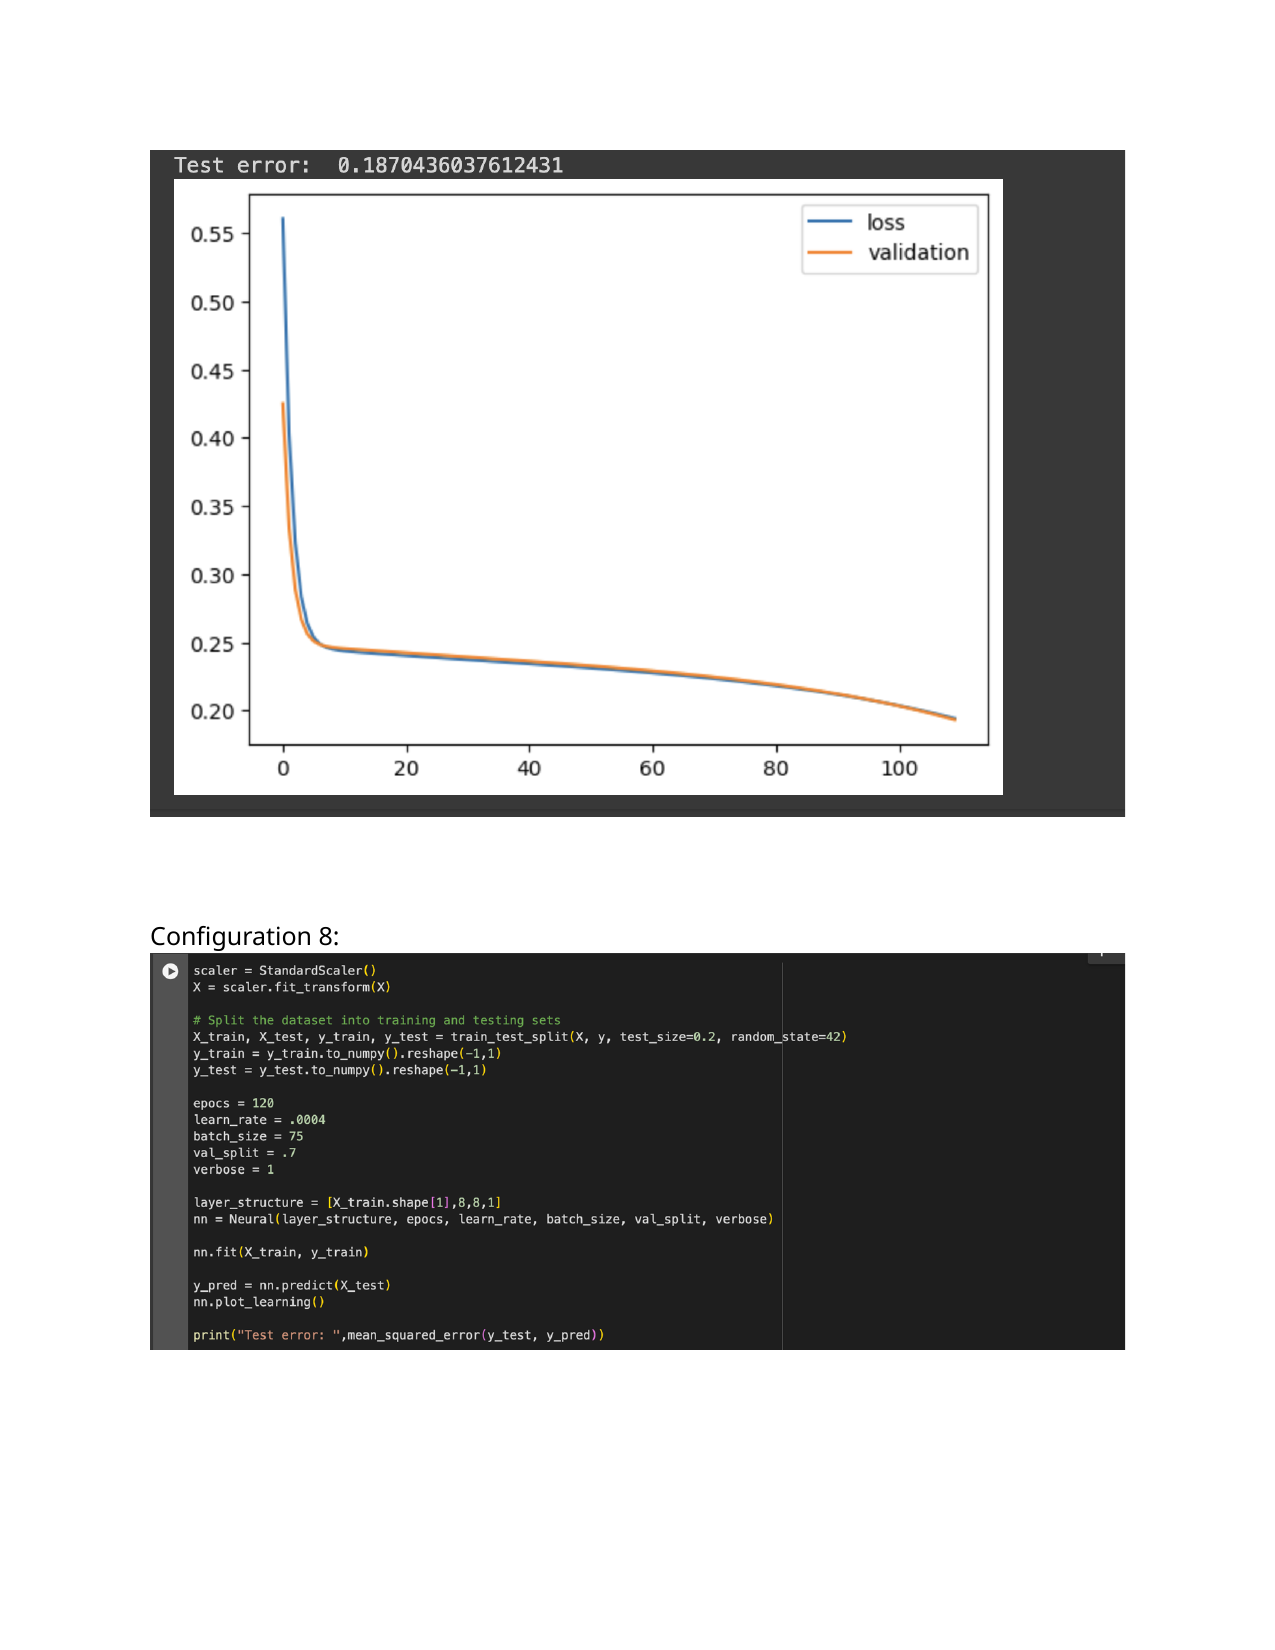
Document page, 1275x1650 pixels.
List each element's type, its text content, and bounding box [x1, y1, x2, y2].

picture [150, 953, 1125, 1350]
text Configuration 8: [150, 919, 1125, 953]
picture [150, 150, 1125, 817]
